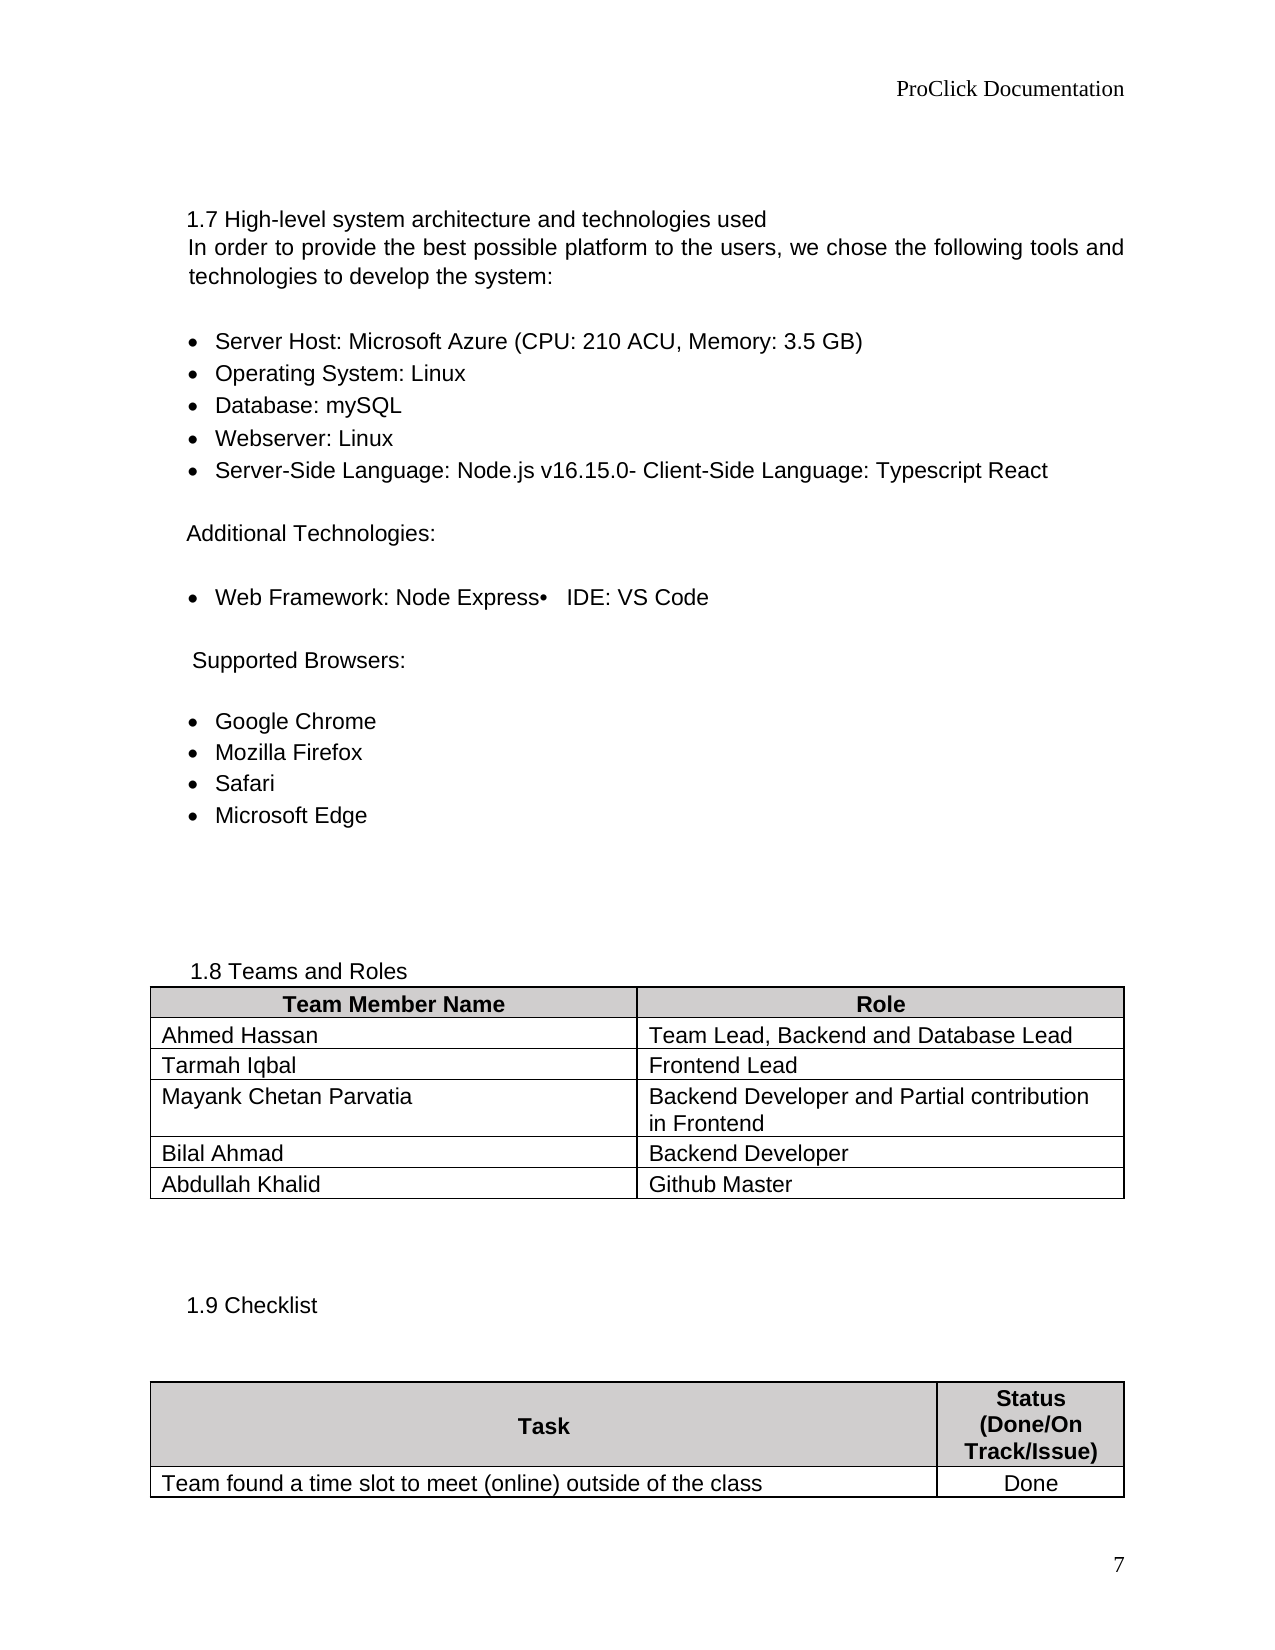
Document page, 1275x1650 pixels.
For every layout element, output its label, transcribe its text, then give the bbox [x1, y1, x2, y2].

list Safari [187, 769, 1130, 798]
table_header Status (Done/On Track/Issue) [938, 1383, 1123, 1466]
list Webserver: Linux [187, 424, 1130, 452]
text Supported Browsers: [192, 647, 1125, 674]
list Server Host: Microsoft Azure (CPU: 210 ACU, Memory: 3.5 GB) [187, 327, 1130, 355]
table_header Role [638, 988, 1123, 1017]
table_cell Backend Developer and Partial contribution in Frontend [638, 1080, 1123, 1136]
subtitle 1.9 Checklist [186, 1292, 1130, 1319]
table_cell Mayank Chetan Parvatia [151, 1080, 636, 1136]
list Operating System: Linux [187, 359, 1130, 387]
subtitle 1.8 Teams and Roles [139, 958, 1130, 984]
list Server-Side Language: Node.js v16.15.0- Client-Side Language: Typescript React [187, 456, 1130, 484]
table_cell Abdullah Khalid [151, 1168, 636, 1198]
list Microsoft Edge [187, 801, 1130, 829]
list Web Framework: Node Express• IDE: VS Code [187, 583, 1130, 611]
table_header Team Member Name [151, 988, 636, 1017]
table_cell Bilal Ahmad [151, 1137, 636, 1167]
table_cell Frontend Lead [638, 1049, 1123, 1079]
table_cell Ahmed Hassan [151, 1018, 636, 1048]
list Mozilla Firefox [187, 738, 1130, 766]
table_cell Done [938, 1467, 1123, 1496]
table_cell Team found a time slot to meet (online) outside of the class [151, 1467, 936, 1496]
table_header Task [151, 1383, 936, 1466]
table_cell Github Master [638, 1168, 1123, 1198]
text In order to provide the best possible platform to the users, we chose the following tools and technologies to develop the system: [188, 234, 1125, 289]
table_cell Tarmah Iqbal [151, 1049, 636, 1079]
list Google Chrome [187, 707, 1130, 735]
table_cell Backend Developer [638, 1137, 1123, 1167]
text Additional Technologies: [186, 520, 1130, 546]
table_cell Team Lead, Backend and Database Lead [638, 1018, 1123, 1048]
subtitle 1.7 High-level system architecture and technologies used [186, 206, 1130, 232]
list Database: mySQL [187, 392, 1130, 419]
